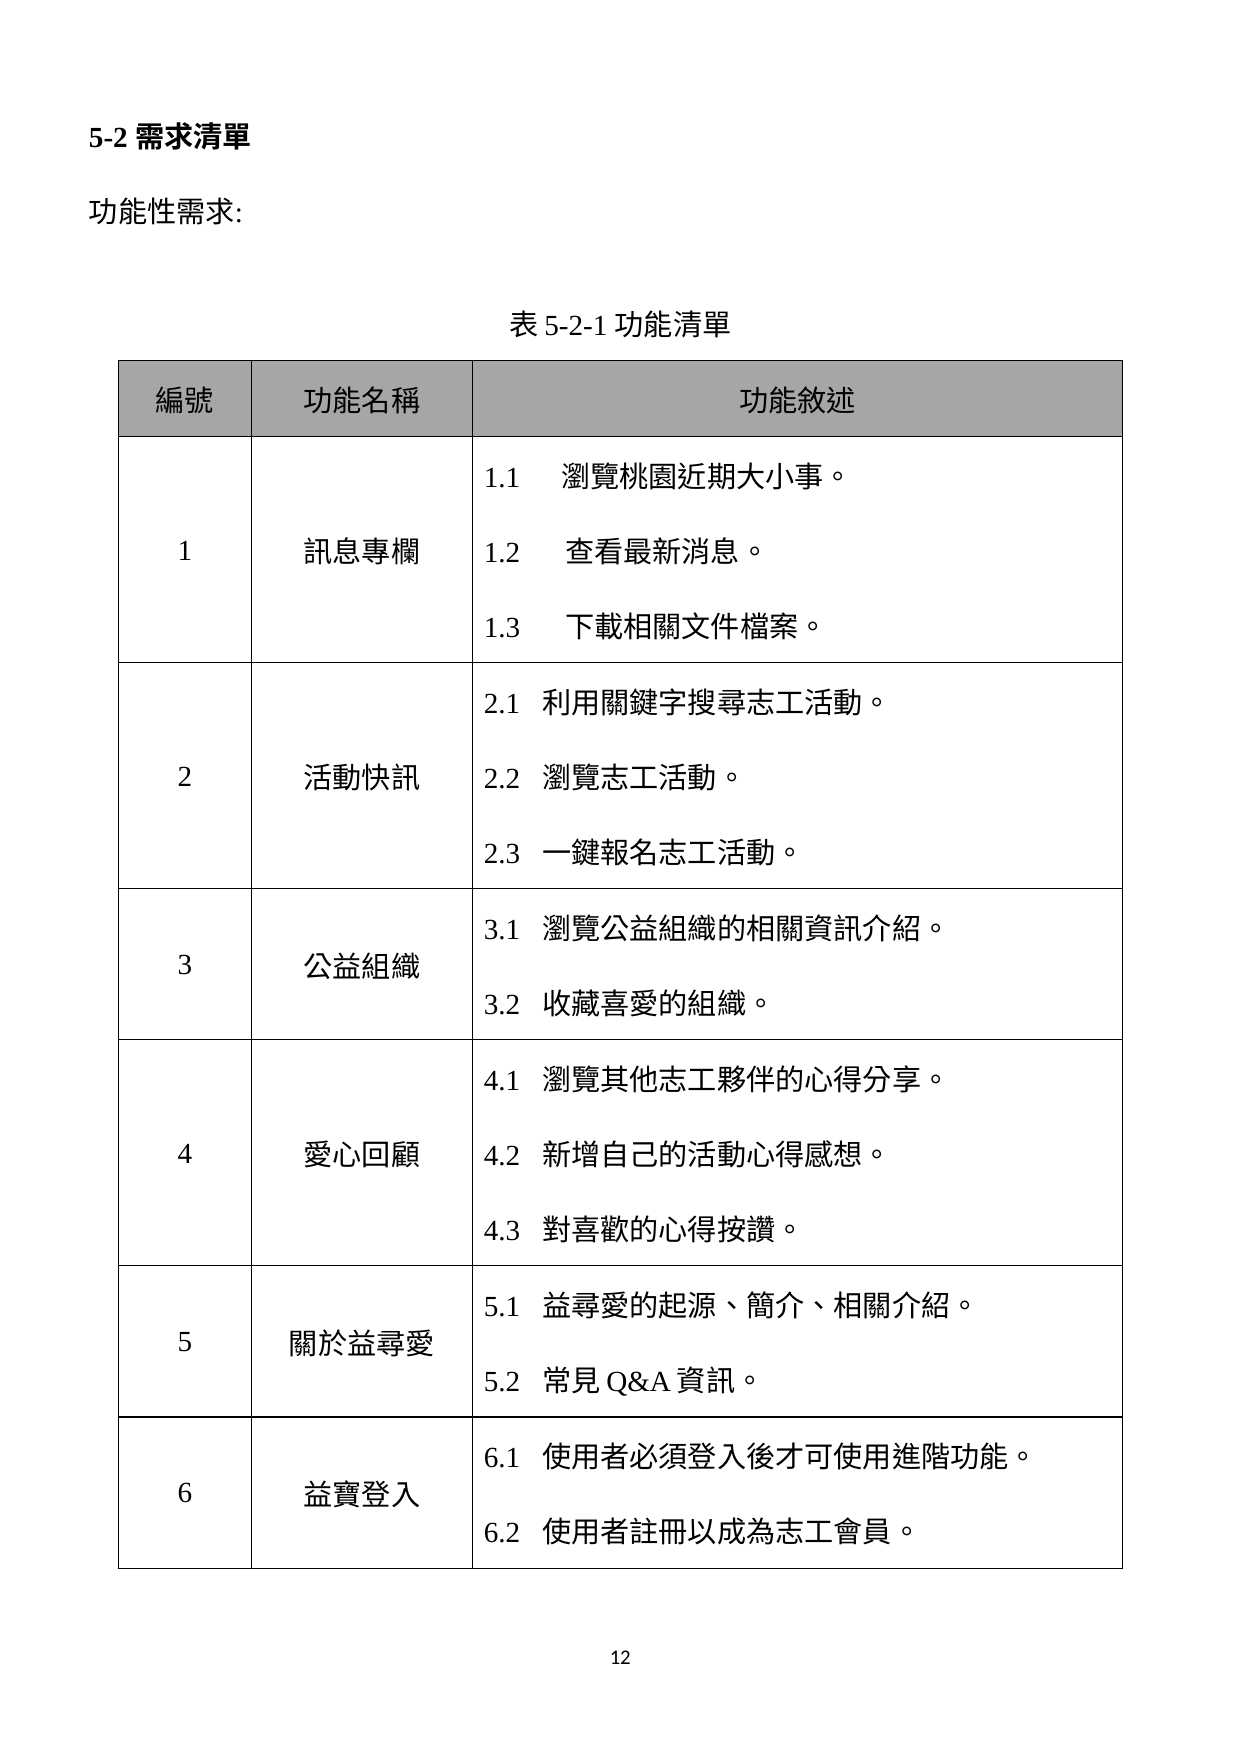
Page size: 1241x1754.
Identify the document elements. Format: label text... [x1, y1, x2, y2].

table_cell 5 [119, 1266, 251, 1416]
list 5-2 需求清單 [89, 98, 1152, 173]
table_cell 2 [119, 663, 251, 888]
table_cell 4 [119, 1040, 251, 1265]
table_cell 愛心回顧 [252, 1040, 472, 1265]
table_cell 3.1 瀏覽公益組織的相關資訊介紹。 3.2 收藏喜愛的組織。 [473, 889, 1122, 1039]
table_cell 功能敘述 [473, 361, 1122, 436]
table_cell 功能名稱 [252, 361, 472, 436]
table_cell 關於益尋愛 [252, 1266, 472, 1416]
table_cell 瀏覽桃園近期大小事。 查看最新消息。 下載相關文件檔案。 [473, 437, 1122, 662]
table_cell 2.1 利用關鍵字搜尋志工活動。 2.2 瀏覽志工活動。 2.3 一鍵報名志工活動。 [473, 663, 1122, 888]
table_cell 6 [119, 1418, 251, 1567]
table_cell 1 [119, 437, 251, 662]
table_cell 公益組織 [252, 889, 472, 1039]
table_cell 益寶登入 [252, 1418, 472, 1567]
table_cell 5.1 益尋愛的起源、簡介、相關介紹。 5.2 常見Q&A資訊。 [473, 1266, 1122, 1416]
table_cell 編號 [119, 361, 251, 436]
table_cell 4.1 瀏覽其他志工夥伴的心得分享。 4.2 新增自己的活動心得感想。 4.3 對喜歡的心得按讚。 [473, 1040, 1122, 1265]
table_cell 訊息專欄 [252, 437, 472, 662]
table_cell 6.1 使用者必須登入後才可使用進階功能。 6.2 使用者註冊以成為志工會員。 [473, 1418, 1122, 1567]
table_cell 活動快訊 [252, 663, 472, 888]
list 功能性需求: [89, 173, 1152, 248]
table_cell 3 [119, 889, 251, 1039]
table_header 表5-2-1 功能清單 [118, 285, 1122, 360]
